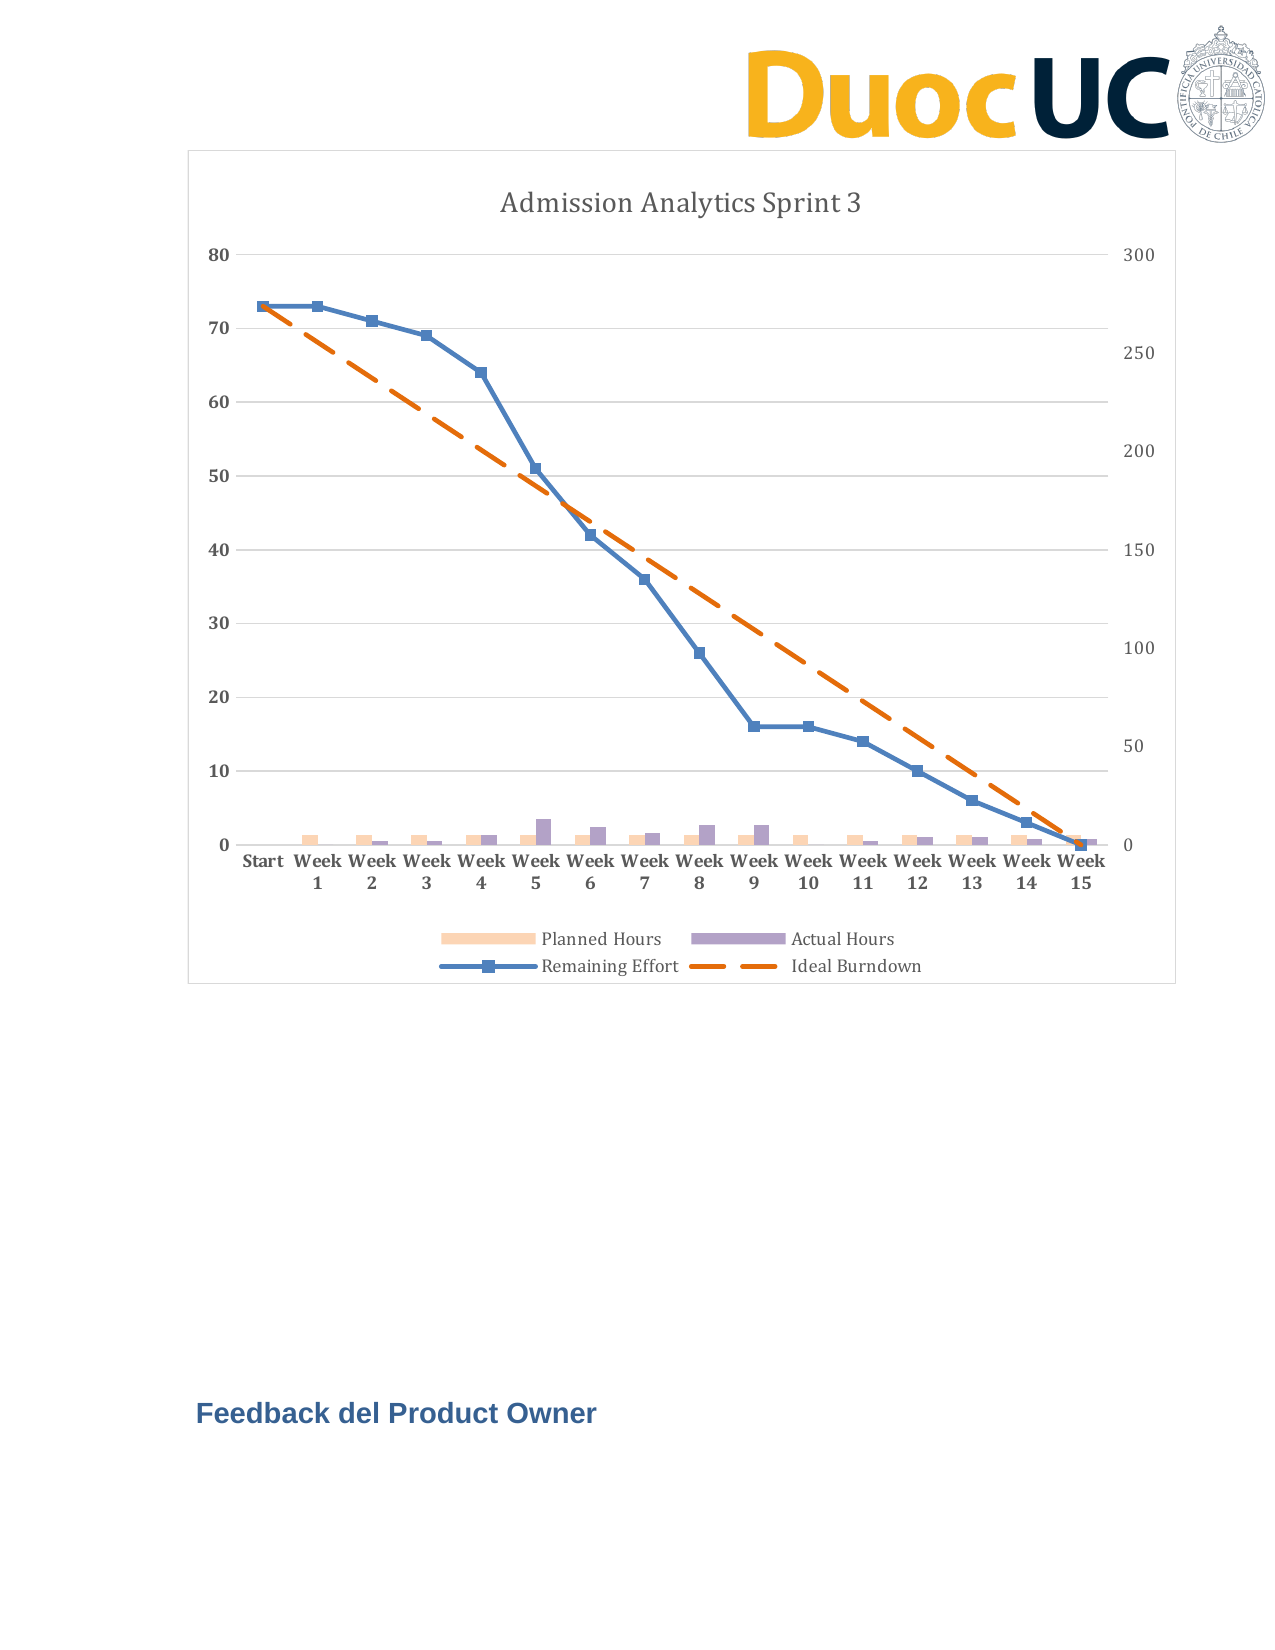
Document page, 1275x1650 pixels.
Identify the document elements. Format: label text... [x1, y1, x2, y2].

subtitle Feedback del Product Owner [187, 1396, 1087, 1429]
picture [741, 18, 1272, 150]
